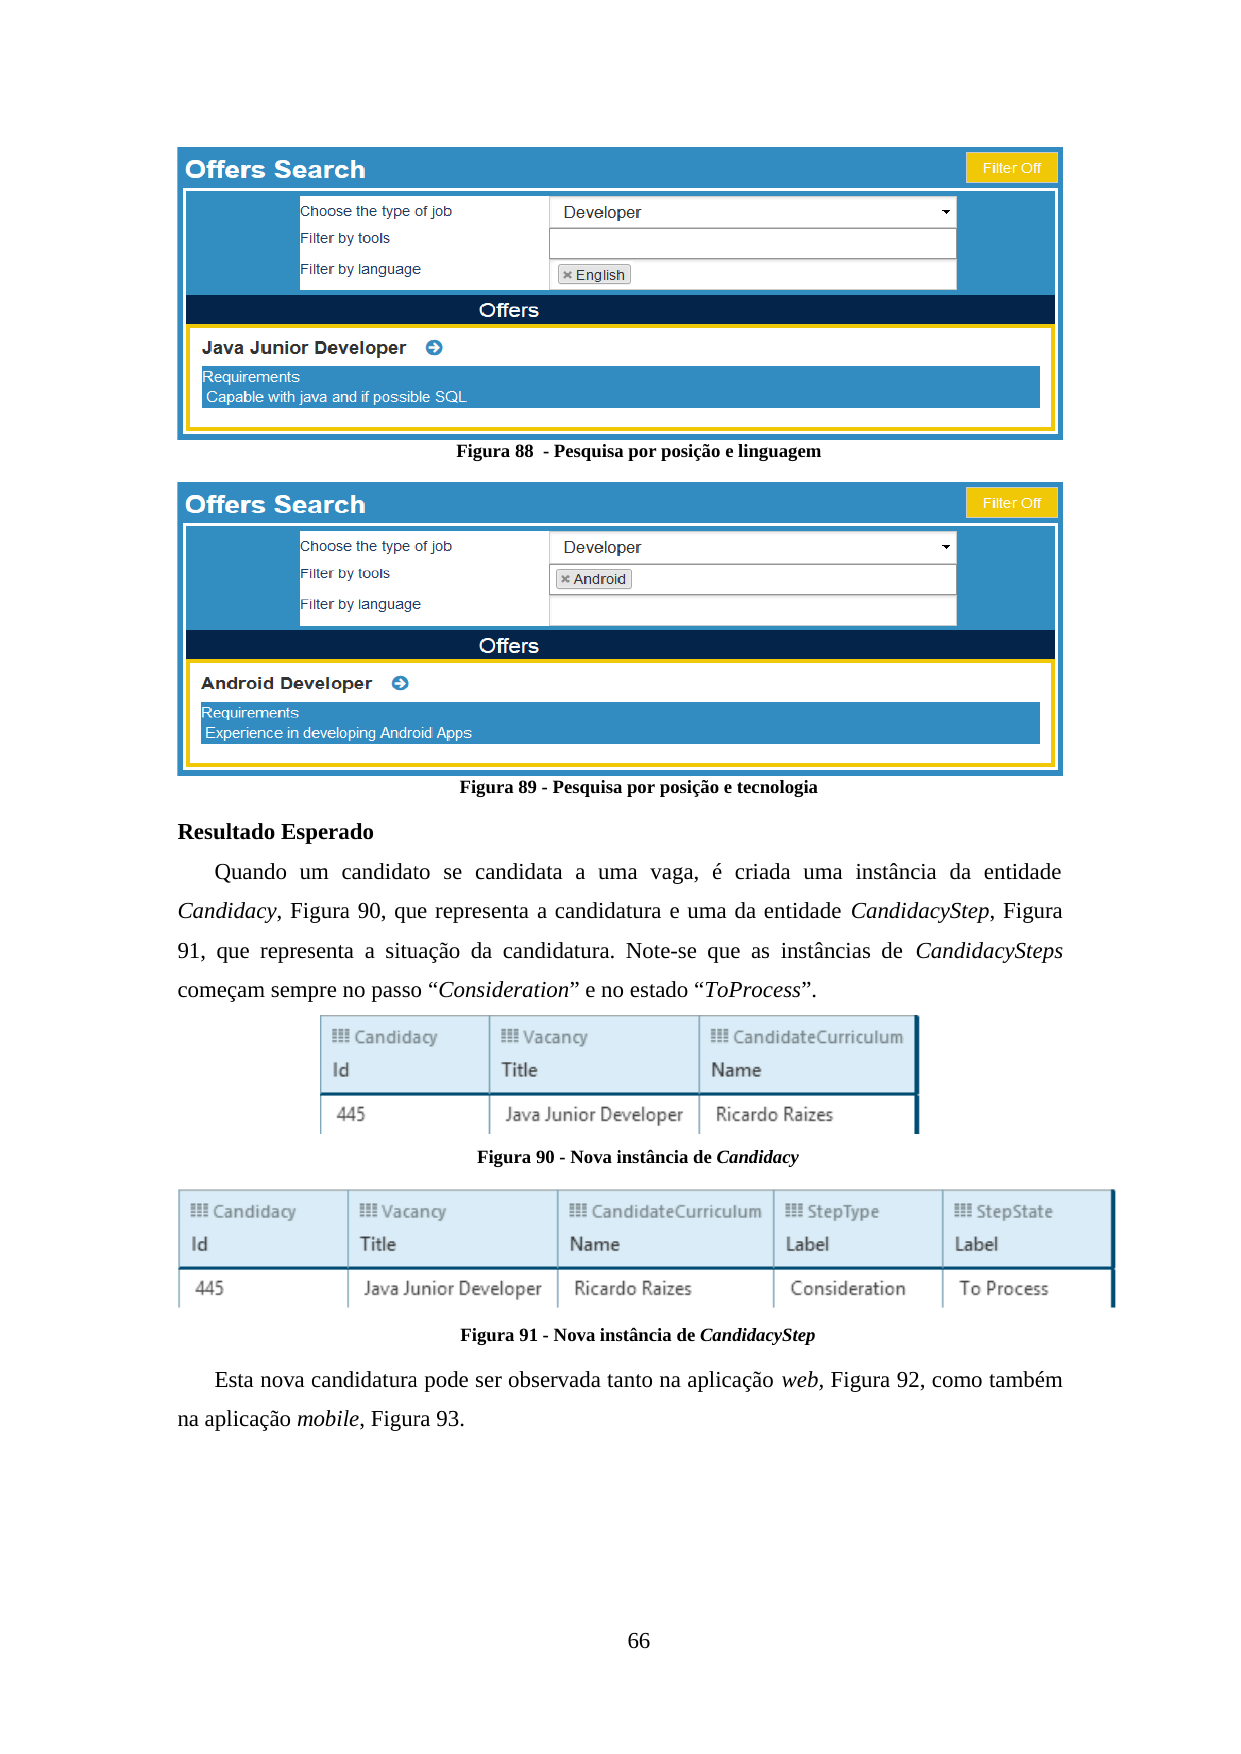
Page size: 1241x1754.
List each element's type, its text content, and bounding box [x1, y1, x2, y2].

text Figura 88 - Pesquisa por posição e linguagem [177, 440, 1063, 461]
text Quando um candidato se candidata a uma vaga, é criada uma instância da entidade Candidacy, Figura 90, que representa a candidatura e uma da entidade CandidacyStep, Figura 91, que representa a situação da candidatura. Note-se que as instâncias de CandidacySteps começam sempre no passo “Consideration” e no estado “ToProcess”. [177, 858, 1063, 1003]
text Esta nova candidatura pode ser observada tanto na aplicação web, Figura 92, como também na aplicação mobile, Figura 93. [177, 1366, 1063, 1432]
picture [320, 1096, 914, 1134]
text Figura 89 - Pesquisa por posição e tecnologia [177, 776, 1063, 797]
picture [177, 147, 1063, 440]
picture [177, 1188, 1116, 1311]
text Figura 90 - Nova instância de Candidacy [177, 1146, 1063, 1168]
text Resultado Esperado [177, 818, 1063, 845]
text Figura 91 - Nova instância de CandidacyStep [177, 1323, 1063, 1345]
picture [177, 482, 1063, 776]
picture [320, 1015, 914, 1093]
